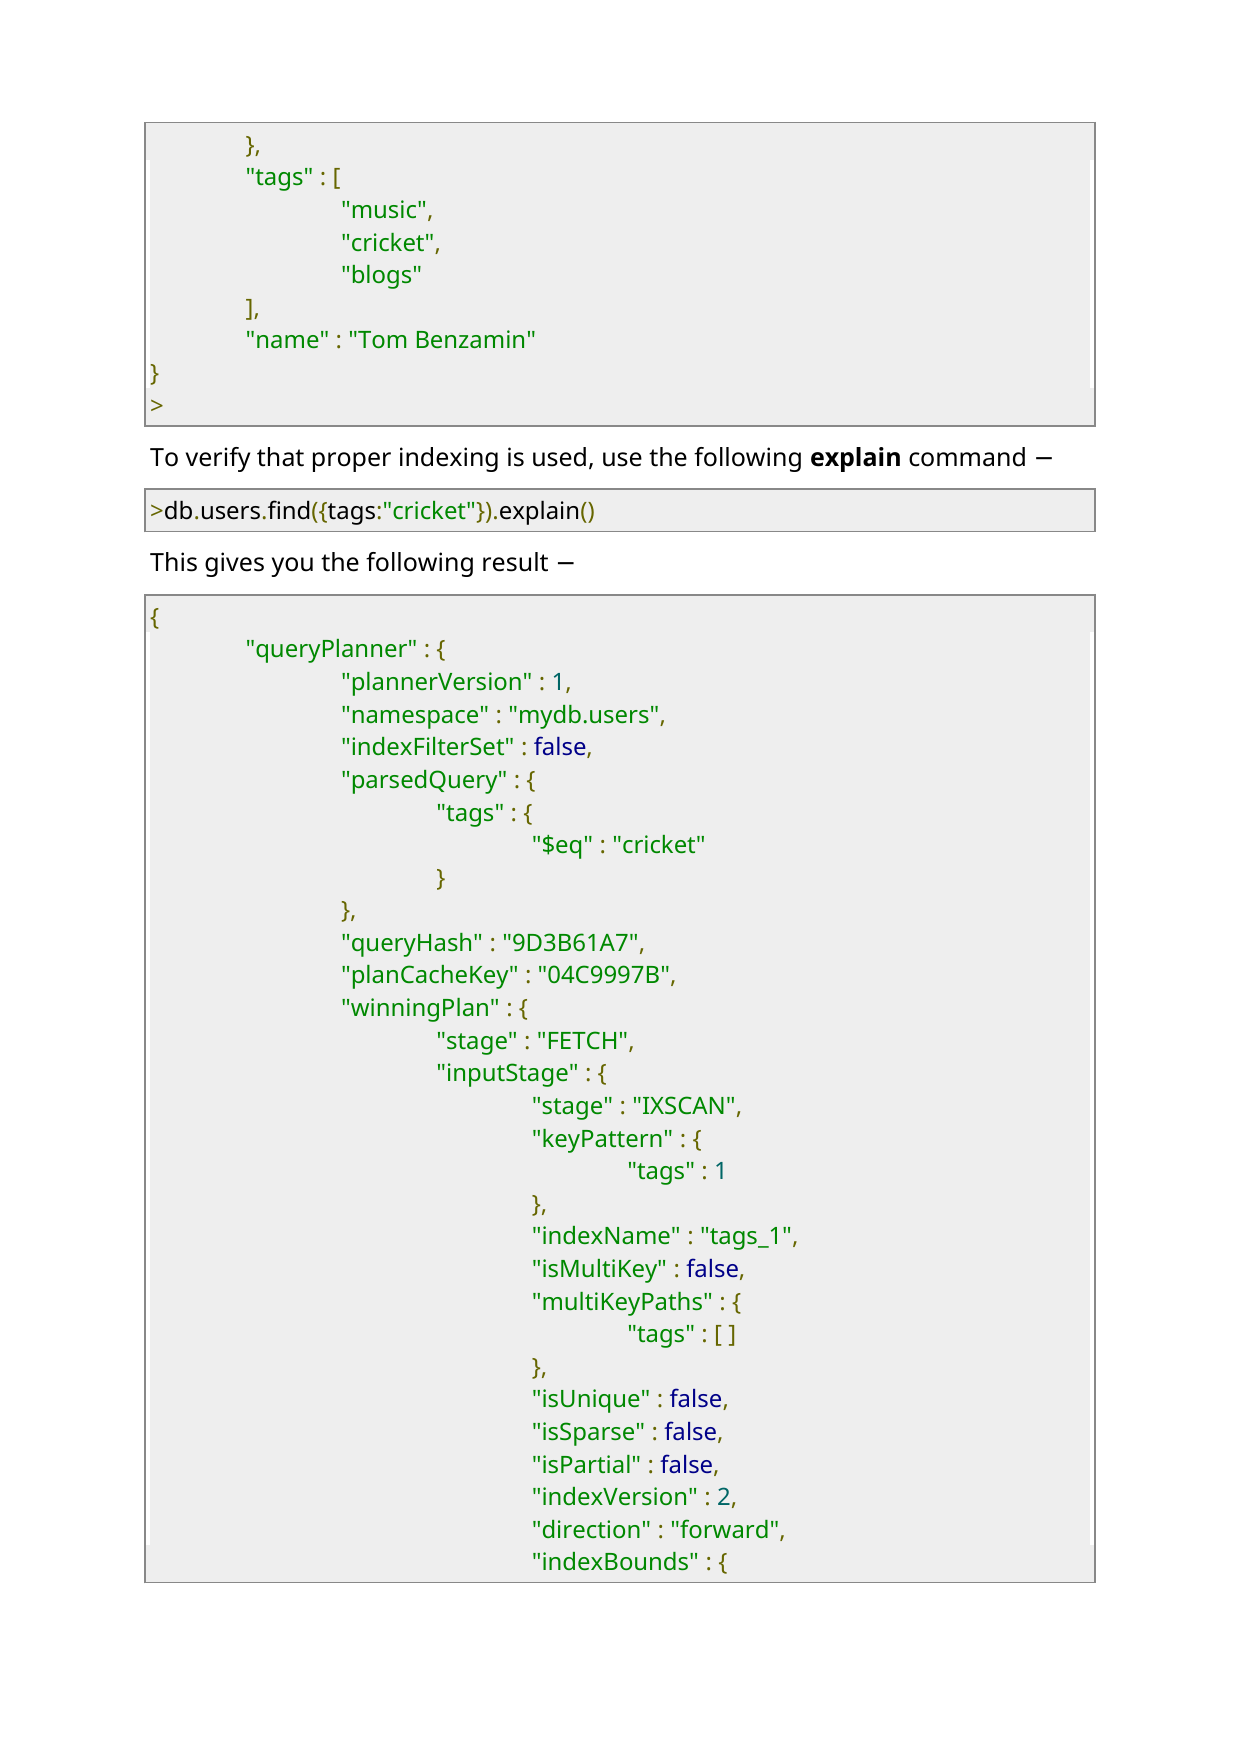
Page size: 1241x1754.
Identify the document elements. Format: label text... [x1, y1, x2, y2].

text "stage" : "IXSCAN", [150, 1089, 1090, 1121]
text "music", [150, 193, 1090, 225]
text "keyPattern" : { [150, 1121, 1090, 1154]
text "parsedQuery" : { [150, 763, 1090, 795]
text "name" : "Tom Benzamin" [150, 323, 1090, 356]
text }, [150, 1349, 1090, 1382]
text "isMultiKey" : false, [150, 1252, 1090, 1284]
text }, [150, 893, 1090, 926]
text } [150, 861, 1090, 893]
text This gives you the following result − [150, 545, 1090, 579]
text "winningPlan" : { [150, 991, 1090, 1023]
text { [146, 596, 1094, 632]
text "blogs" [150, 258, 1090, 291]
text "isUnique" : false, [150, 1382, 1090, 1415]
text "indexFilterSet" : false, [150, 730, 1090, 763]
text >db.users.find({tags:"cricket"}).explain() [146, 490, 1094, 531]
text }, [146, 123, 1094, 160]
text "queryHash" : "9D3B61A7", [150, 926, 1090, 958]
text "$eq" : "cricket" [150, 828, 1090, 861]
text "direction" : "forward", [150, 1513, 1090, 1539]
text "tags" : 1 [150, 1154, 1090, 1187]
text } [150, 356, 1090, 383]
text "tags" : { [150, 795, 1090, 828]
text "indexVersion" : 2, [150, 1480, 1090, 1513]
text "plannerVersion" : 1, [150, 665, 1090, 697]
text "inputStage" : { [150, 1056, 1090, 1089]
text "tags" : [ ] [150, 1317, 1090, 1349]
text "indexName" : "tags_1", [150, 1219, 1090, 1252]
text > [146, 383, 1094, 425]
text "cricket", [150, 225, 1090, 258]
text ], [150, 291, 1090, 323]
text "tags" : [ [150, 160, 1090, 193]
text "isSparse" : false, [150, 1415, 1090, 1447]
text "indexBounds" : { [146, 1539, 1094, 1582]
text "planCacheKey" : "04C9997B", [150, 958, 1090, 991]
text To verify that proper indexing is used, use the following explain command − [150, 439, 1090, 473]
text "multiKeyPaths" : { [150, 1284, 1090, 1317]
text }, [150, 1187, 1090, 1219]
text "queryPlanner" : { [150, 632, 1090, 665]
text "isPartial" : false, [150, 1447, 1090, 1480]
text "stage" : "FETCH", [150, 1023, 1090, 1056]
text "namespace" : "mydb.users", [150, 697, 1090, 730]
